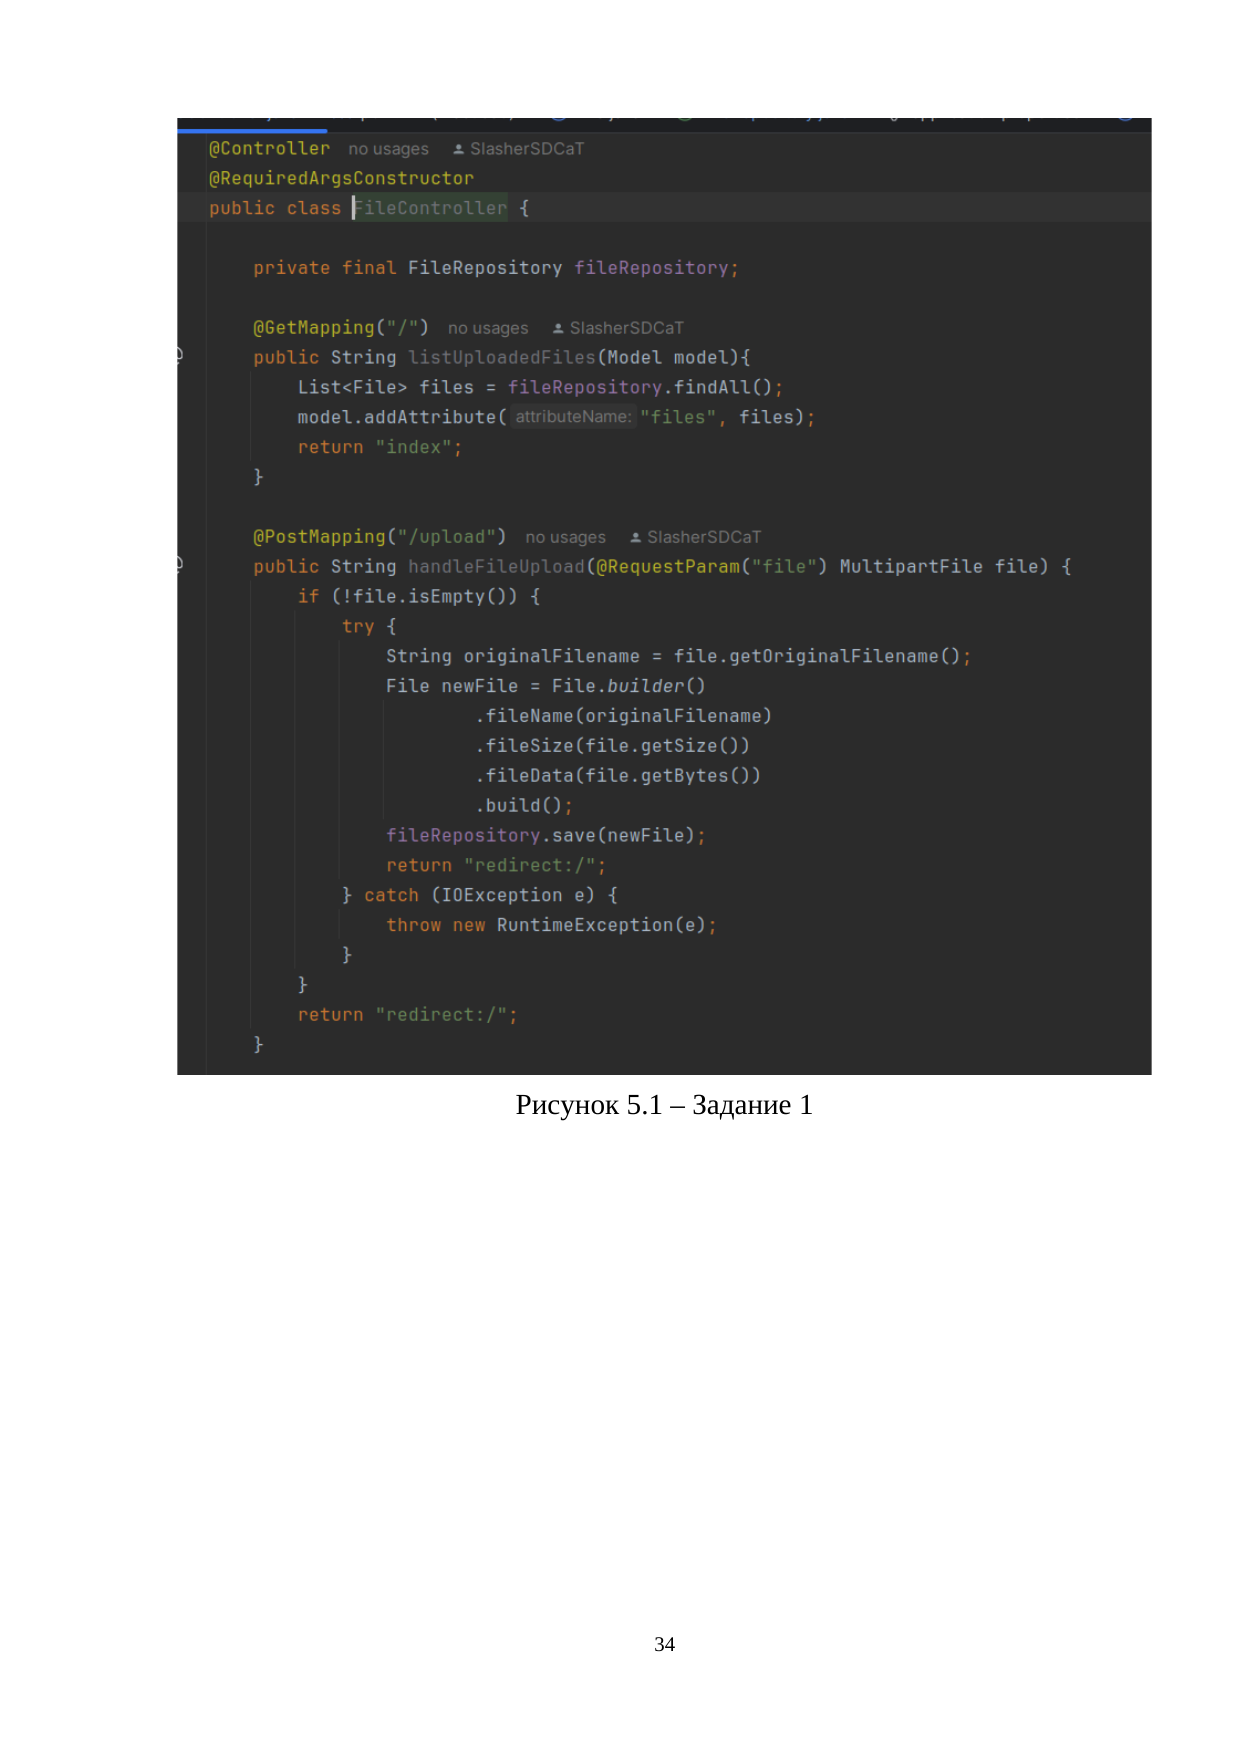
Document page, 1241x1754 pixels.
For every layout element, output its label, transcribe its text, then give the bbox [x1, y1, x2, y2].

text Рисунок 5.1 – Задание 1 [177, 1087, 1152, 1120]
picture [177, 118, 1152, 1075]
